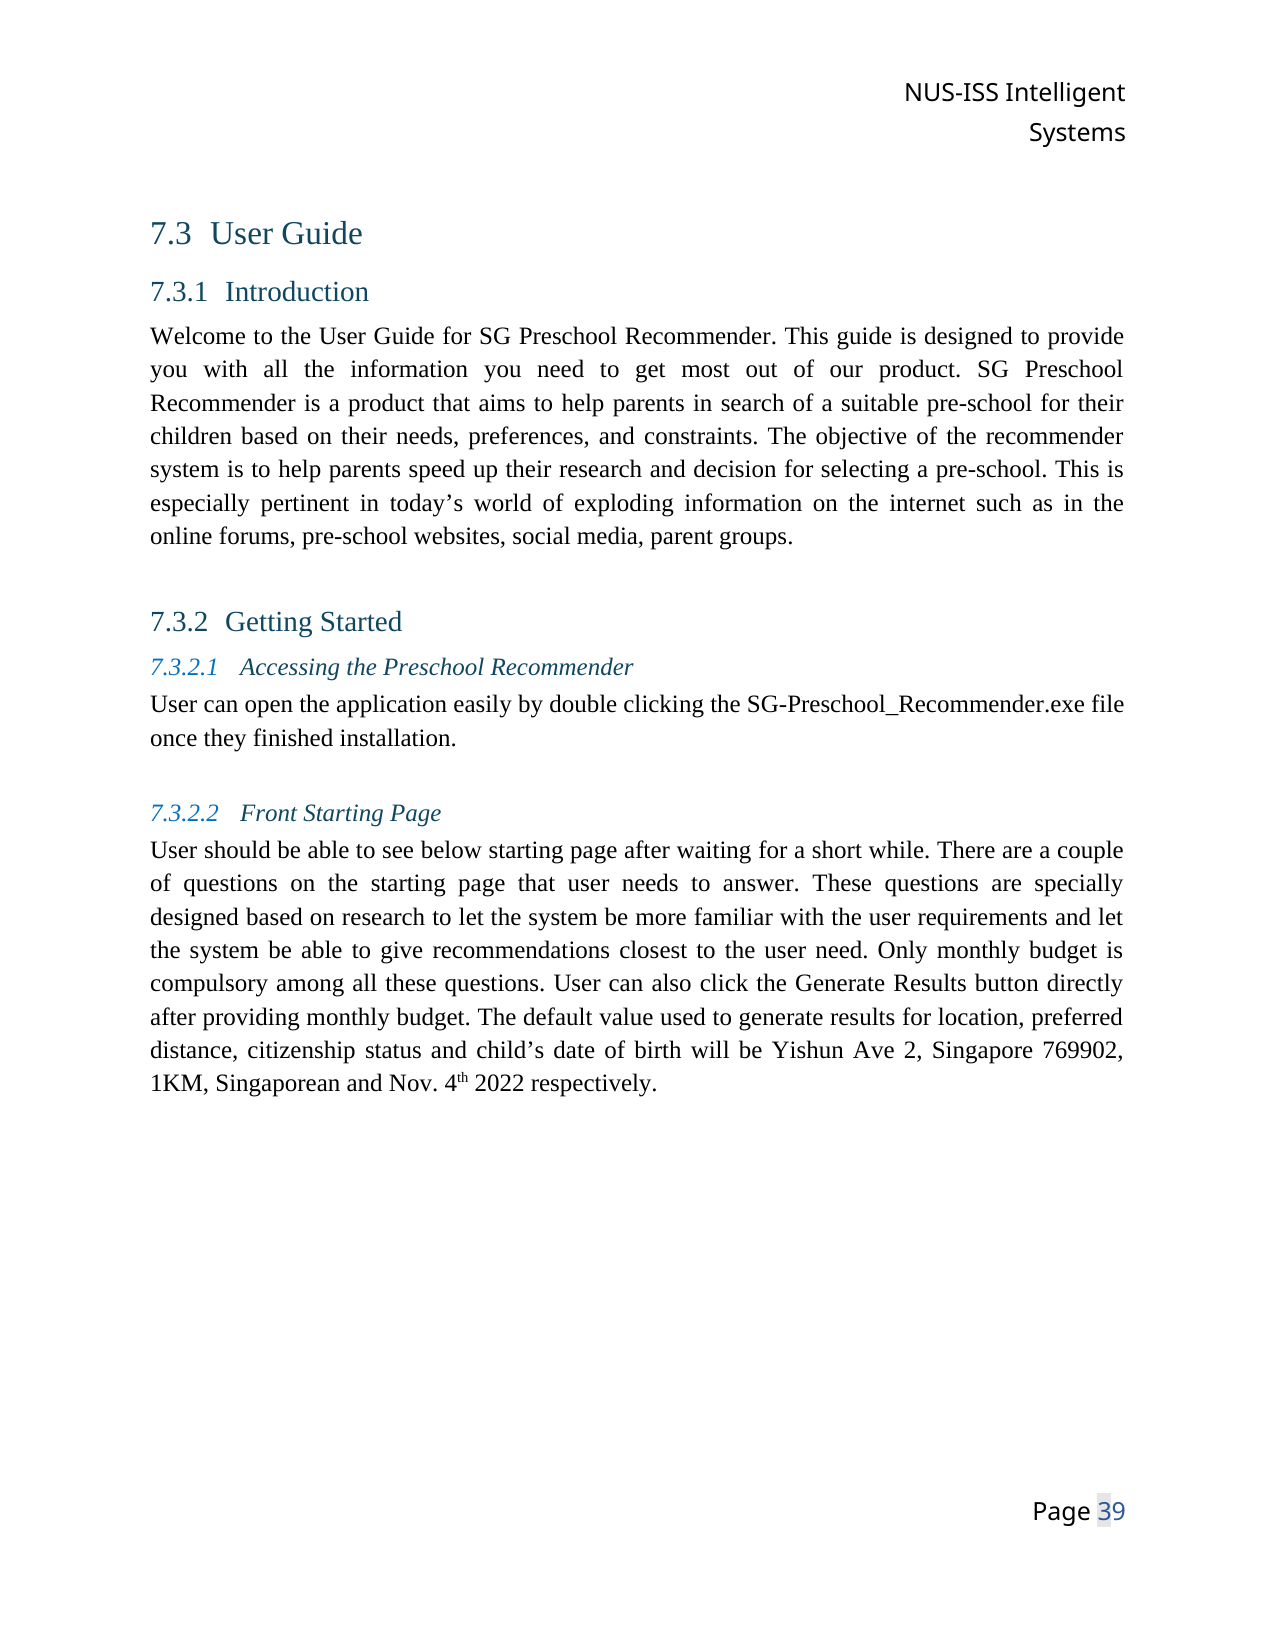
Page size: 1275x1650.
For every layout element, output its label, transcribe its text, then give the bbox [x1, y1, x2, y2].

text User should be able to see below starting page after waiting for a short while. There are a couple of questions on the starting page that user needs to answer. These questions are specially designed based on research to let the system be more familiar with the user requirements and let the system be able to give recommendations closest to the user need. Only monthly budget is compulsory among all these questions. User can also click the Generate Results button directly after providing monthly budget. The default value used to generate results for location, preferred distance, citizenship status and child’s date of birth will be Yishun Ave 2, Singapore 769902, 1KM, Singaporean and Nov. 4th 2022 respectively. [150, 835, 1125, 1097]
subtitle Introduction [150, 274, 1125, 308]
text Welcome to the User Guide for SG Preschool Recommender. This guide is designed to provide you with all the information you need to get most out of our product. SG Preschool Recommender is a product that aims to help parents in search of a suitable pre-school for their children based on their needs, preferences, and constraints. The objective of the recommender system is to help parents speed up their research and decision for selecting a pre-school. This is especially pertinent in today’s world of exploding information on the internet such as in the online forums, pre-school websites, social media, parent groups. [150, 321, 1125, 550]
subtitle Getting Started [150, 604, 1125, 638]
subtitle User Guide [150, 213, 1125, 251]
subtitle Front Starting Page [150, 798, 1125, 826]
text User can open the application easily by double clicking the SG-Preschool_Recommender.exe file once they finished installation. [150, 689, 1125, 751]
subtitle Accessing the Preschool Recommender [150, 652, 1125, 681]
